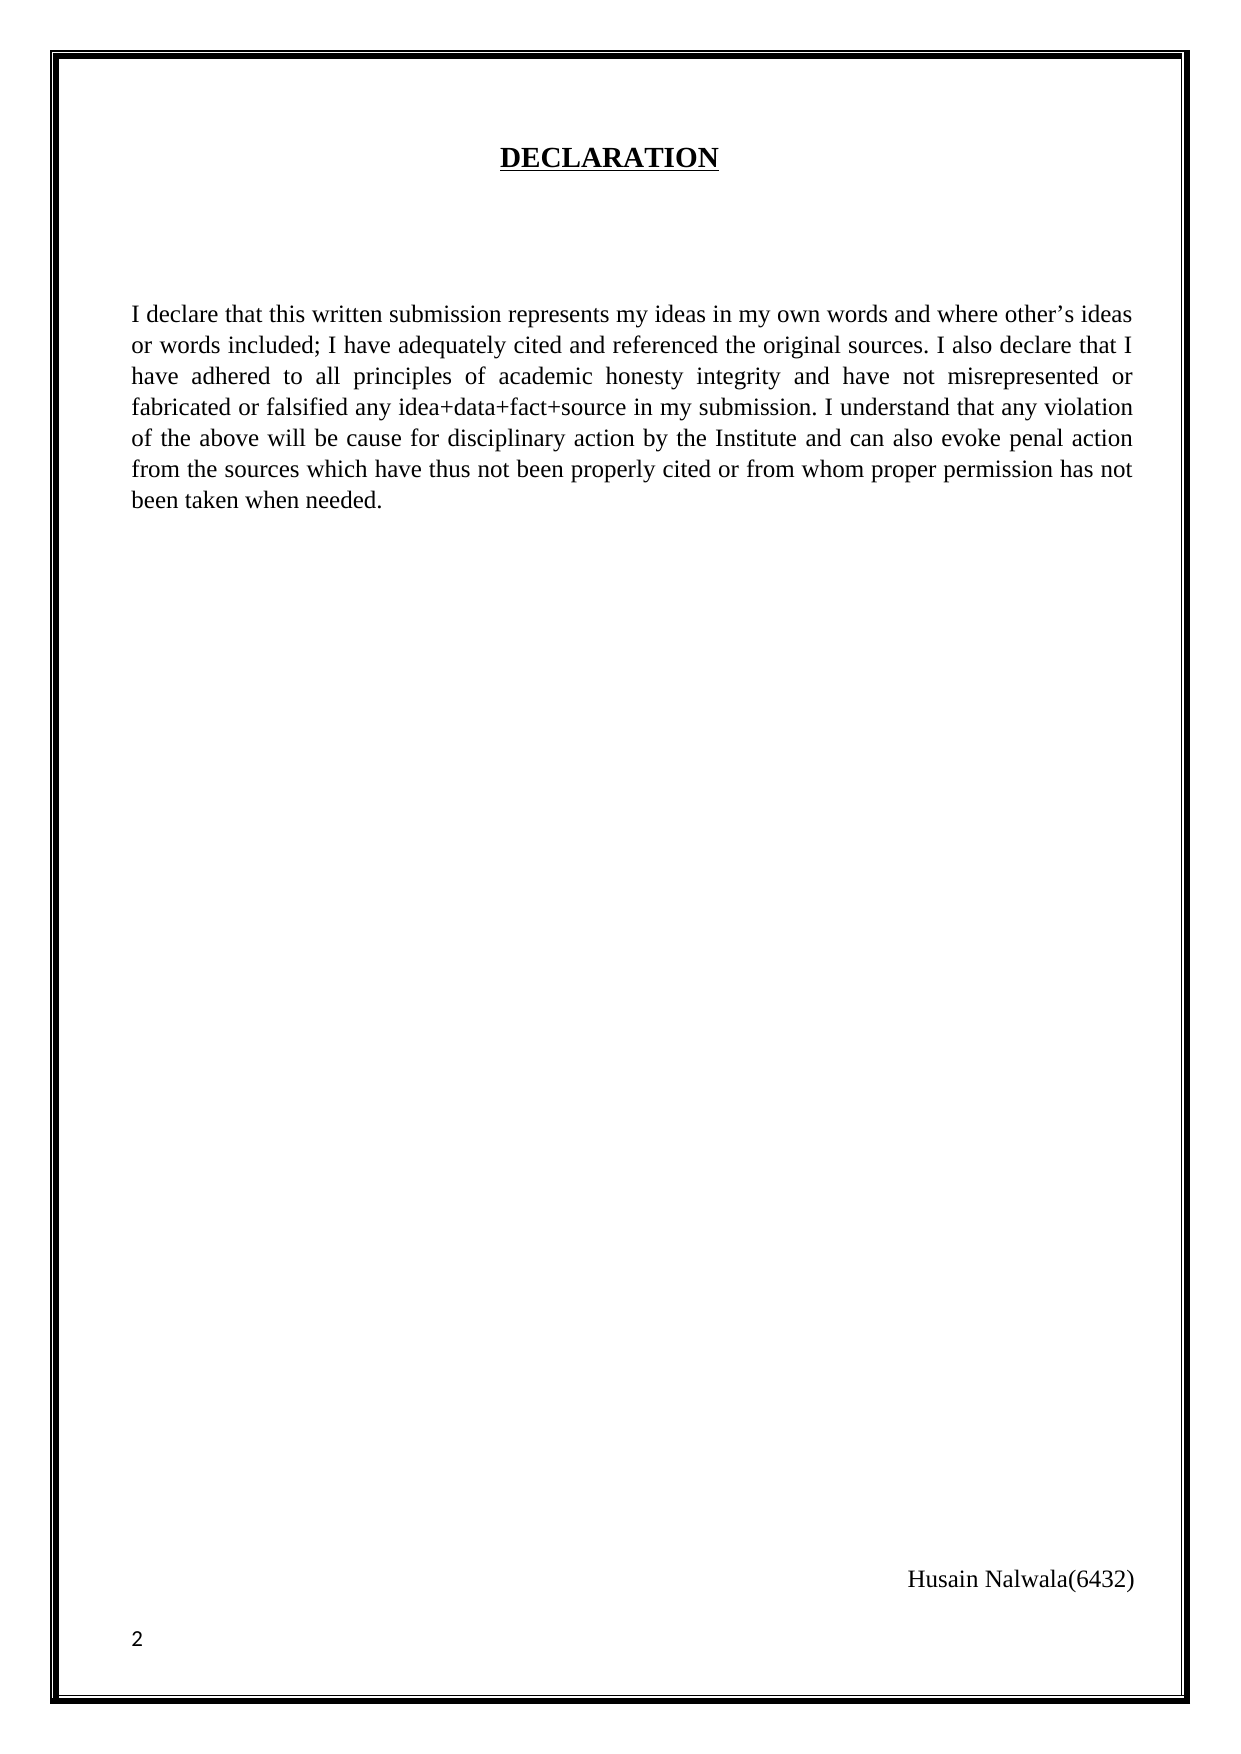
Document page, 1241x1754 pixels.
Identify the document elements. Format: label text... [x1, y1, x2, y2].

text DECLARATION [131, 141, 1087, 174]
text Husain Nalwala(6432) [131, 1564, 1134, 1592]
text I declare that this written submission represents my ideas in my own words and where other’s ideas or words included; I have adequately cited and referenced the original sources. I also declare that I have adhered to all principles of academic honesty integrity and have not misrepresented or fabricated or falsified any idea+data+fact+source in my submission. I understand that any violation of the above will be cause for disciplinary action by the Institute and can also evoke penal action from the sources which have thus not been properly cited or from whom proper permission has not been taken when needed. [131, 299, 1134, 514]
